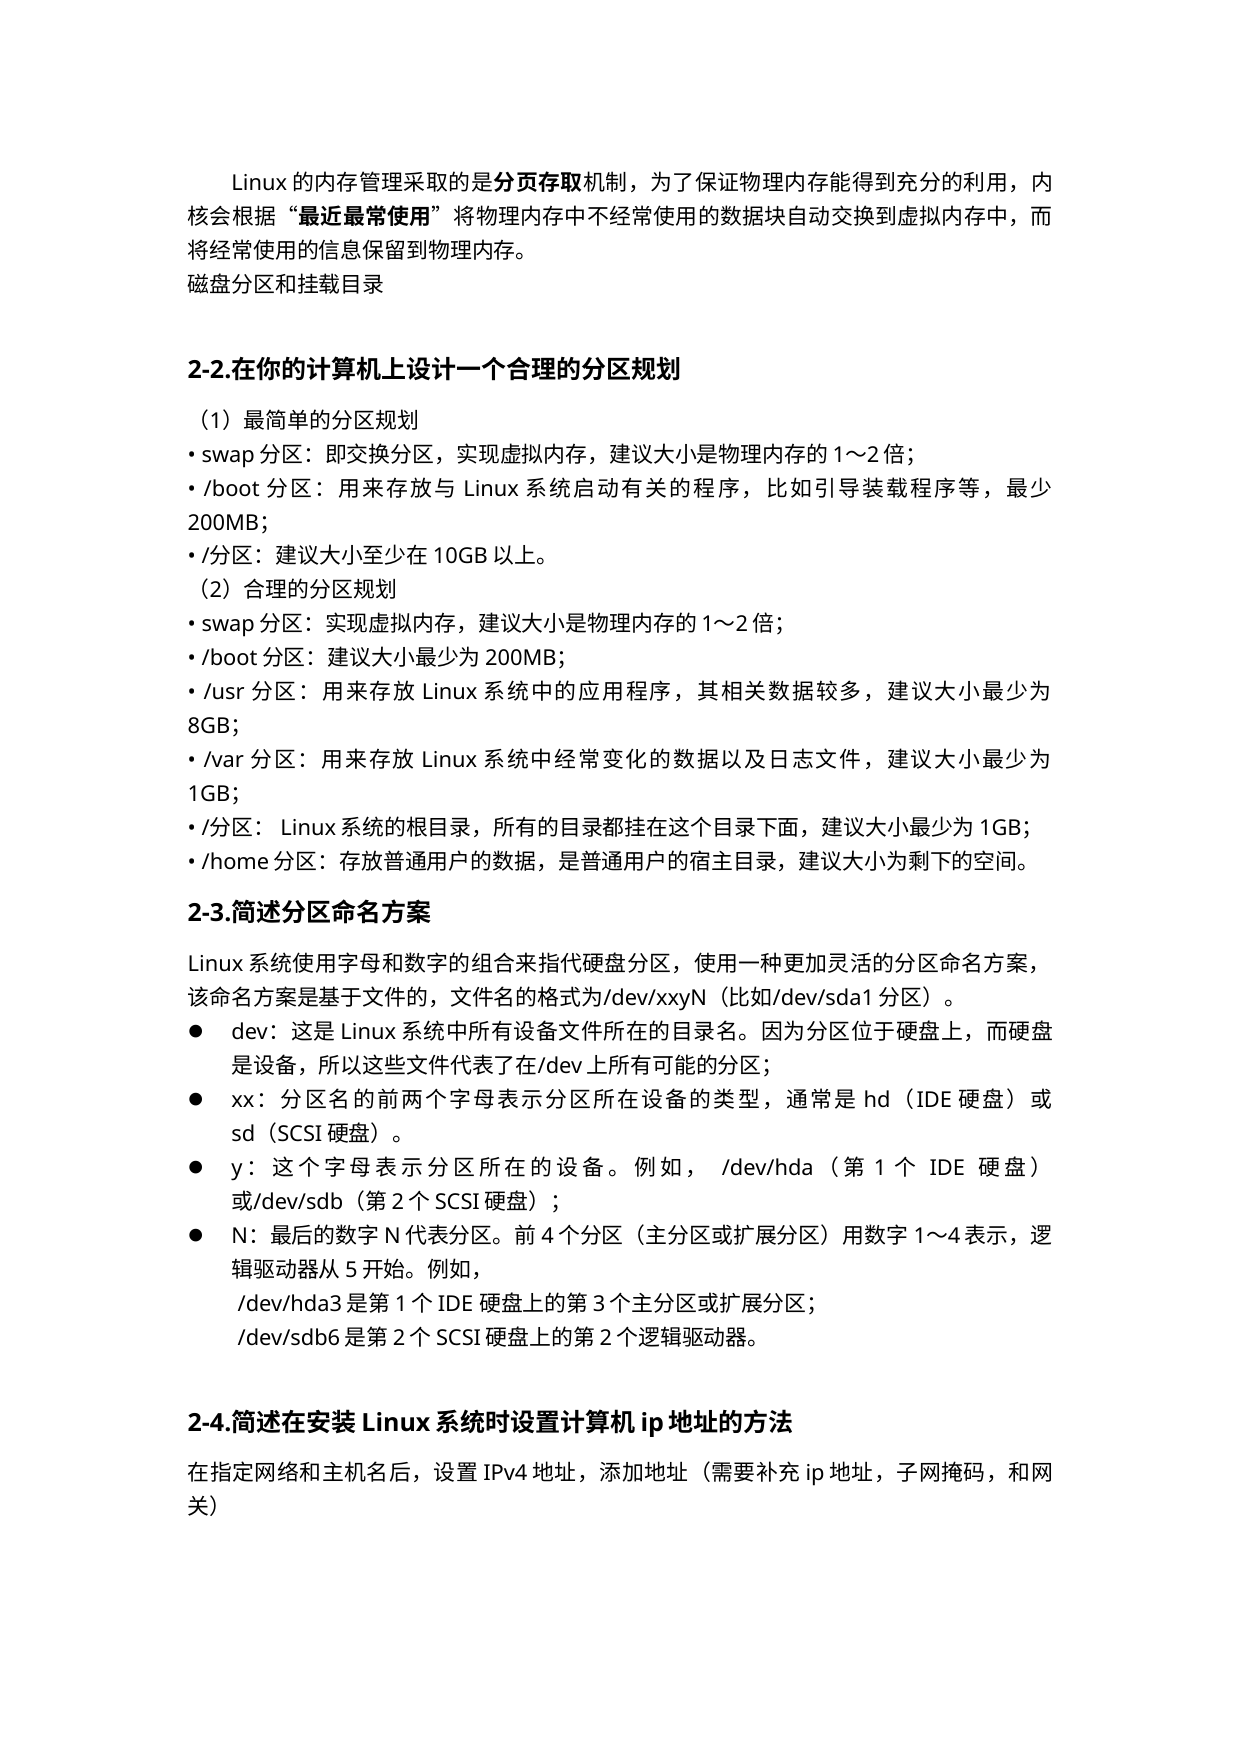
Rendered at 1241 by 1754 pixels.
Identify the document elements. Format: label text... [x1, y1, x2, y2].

list ﻿dev：这是Linux系统中所有设备文件所在的目录名。因为分区位于硬盘上，而硬盘是设备，所以这些文件代表了在/dev上所有可能的分区； [187, 1013, 1053, 1081]
list N：最后的数字N代表分区。前4个分区（主分区或扩展分区）用数字1～4表示，逻辑驱动器从5开始。例如， [187, 1217, 1053, 1284]
text • /boot分区：用来存放与Linux系统启动有关的程序，比如引导装载程序等，最少200MB； [187, 469, 1053, 537]
text • /usr分区：用来存放Linux系统中的应用程序，其相关数据较多，建议大小最少为8GB； [187, 673, 1053, 741]
list y：这个字母表示分区所在的设备。例如， /dev/hda（第1个 IDE 硬盘）或/dev/sdb（第2个SCSI硬盘）； [187, 1149, 1053, 1217]
list xx：分区名的前两个字母表示分区所在设备的类型，通常是hd（IDE硬盘）或sd（SCSI硬盘）。 [187, 1081, 1053, 1149]
text 2-3.简述分区命名方案 [187, 877, 1053, 945]
text ﻿（2）合理的分区规划 [187, 571, 1053, 605]
text • /var分区：用来存放Linux系统中经常变化的数据以及日志文件，建议大小最少为1GB； [187, 741, 1053, 809]
text ﻿Linux系统使用字母和数字的组合来指代硬盘分区，使用一种更加灵活的分区命名方案，该命名方案是基于文件的，文件名的格式为/dev/xxyN（比如/dev/sda1分区）。 [187, 945, 1053, 1013]
text • /boot分区：建议大小最少为200MB； [187, 639, 1053, 673]
text ﻿Linux的内存管理采取的是分页存取机制，为了保证物理内存能得到充分的利用，内核会根据“最近最常使用”将物理内存中不经常使用的数据块自动交换到虚拟内存中，而将经常使用的信息保留到物理内存。 [187, 164, 1053, 266]
text ﻿磁盘分区和挂载目录 [187, 266, 1053, 300]
text • /home分区：存放普通用户的数据，是普通用户的宿主目录，建议大小为剩下的空间。 [187, 843, 1053, 877]
text • swap分区：即交换分区，实现虚拟内存，建议大小是物理内存的1～2倍； [187, 436, 1053, 469]
text • /分区：建议大小至少在10GB以上。 [187, 537, 1053, 571]
text /dev/hda3是第1个IDE 硬盘上的第3个主分区或扩展分区； [237, 1284, 1053, 1318]
text • swap分区：实现虚拟内存，建议大小是物理内存的1～2倍； [187, 605, 1053, 639]
text /dev/sdb6是第2个SCSI硬盘上的第2个逻辑驱动器。 [237, 1318, 1053, 1352]
text ﻿（1）最简单的分区规划 [187, 402, 1053, 436]
text 在指定网络和主机名后，设置IPv4地址，添加地址（需要补充ip地址，子网掩码，和网关） [187, 1454, 1053, 1522]
text 2-2.在你的计算机上设计一个合理的分区规划 [187, 334, 1053, 402]
text 2-4.简述在安装Linux系统时设置计算机ip地址的方法 [187, 1386, 1053, 1454]
text • /分区： Linux系统的根目录，所有的目录都挂在这个目录下面，建议大小最少为1GB； [187, 809, 1053, 843]
